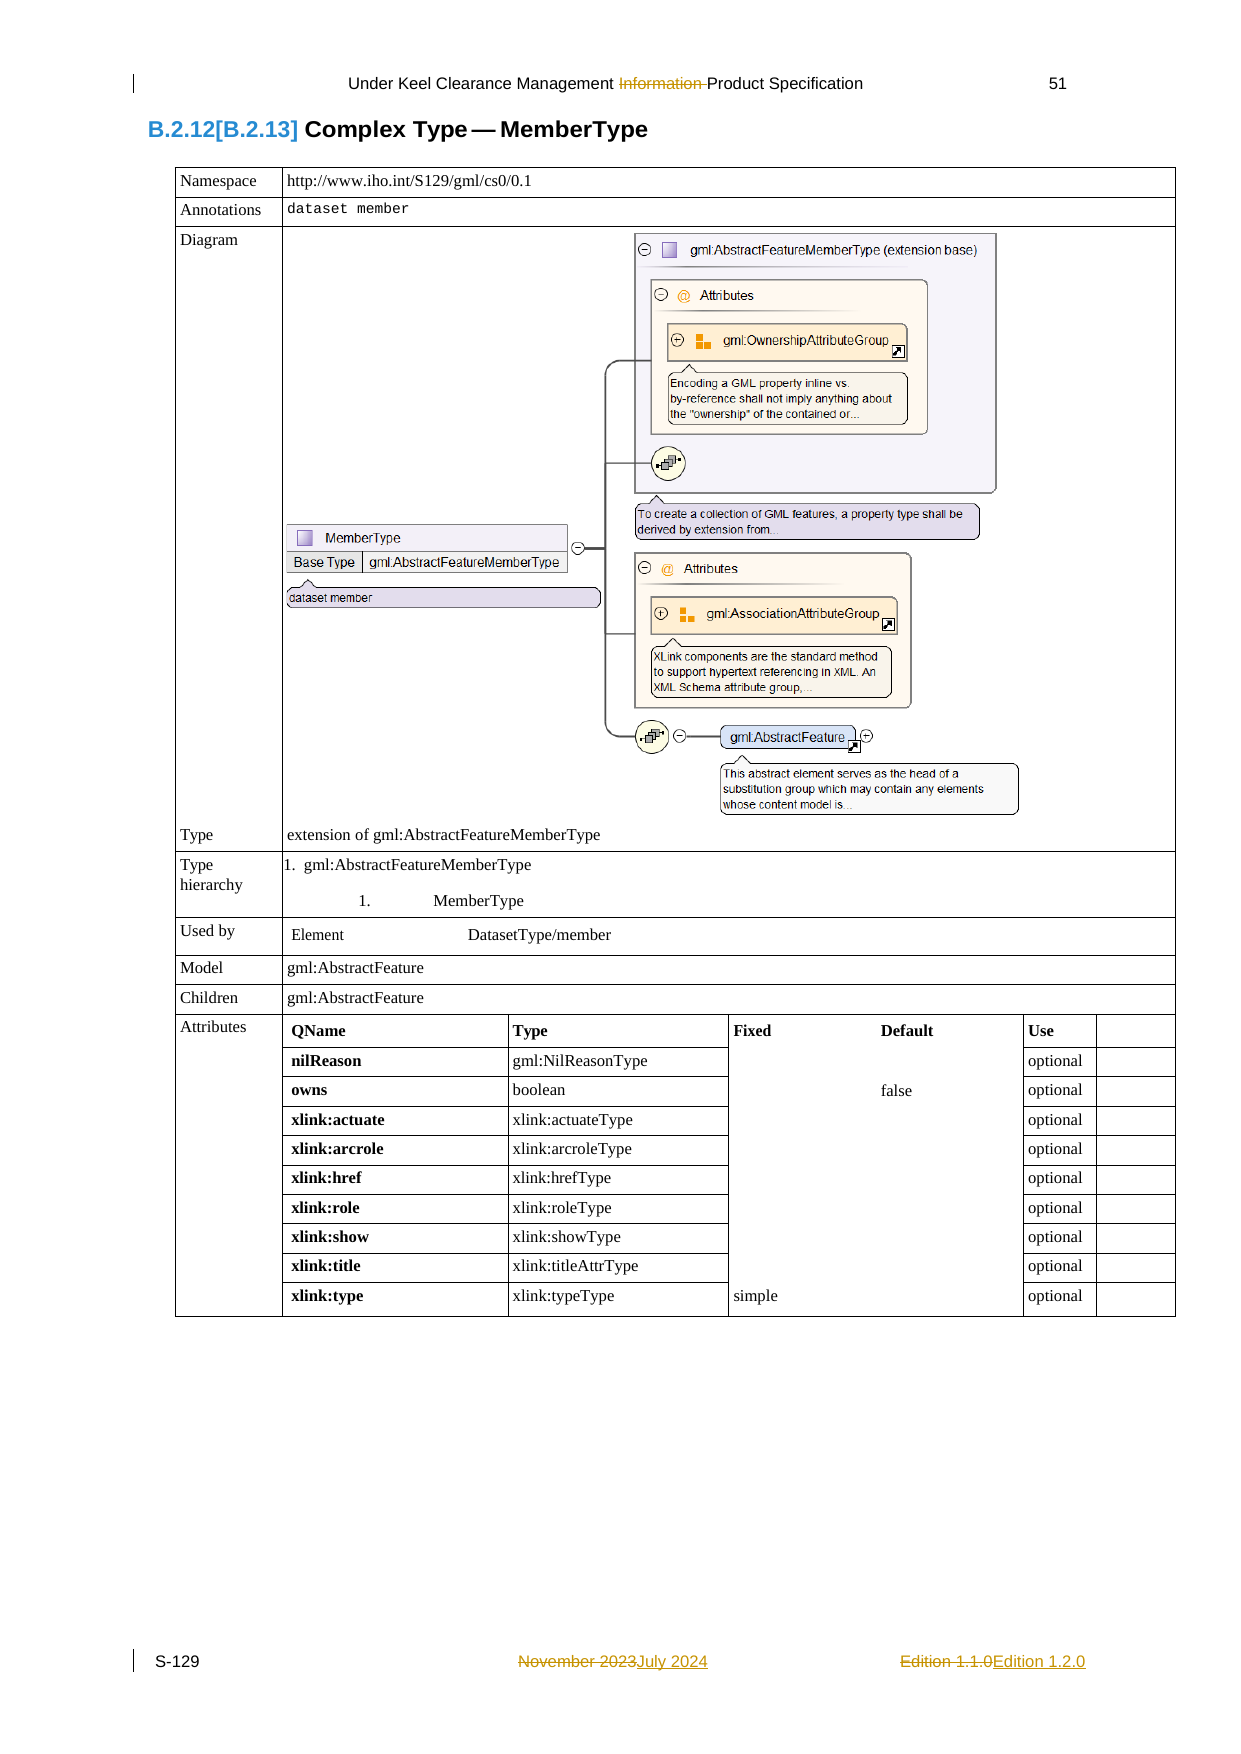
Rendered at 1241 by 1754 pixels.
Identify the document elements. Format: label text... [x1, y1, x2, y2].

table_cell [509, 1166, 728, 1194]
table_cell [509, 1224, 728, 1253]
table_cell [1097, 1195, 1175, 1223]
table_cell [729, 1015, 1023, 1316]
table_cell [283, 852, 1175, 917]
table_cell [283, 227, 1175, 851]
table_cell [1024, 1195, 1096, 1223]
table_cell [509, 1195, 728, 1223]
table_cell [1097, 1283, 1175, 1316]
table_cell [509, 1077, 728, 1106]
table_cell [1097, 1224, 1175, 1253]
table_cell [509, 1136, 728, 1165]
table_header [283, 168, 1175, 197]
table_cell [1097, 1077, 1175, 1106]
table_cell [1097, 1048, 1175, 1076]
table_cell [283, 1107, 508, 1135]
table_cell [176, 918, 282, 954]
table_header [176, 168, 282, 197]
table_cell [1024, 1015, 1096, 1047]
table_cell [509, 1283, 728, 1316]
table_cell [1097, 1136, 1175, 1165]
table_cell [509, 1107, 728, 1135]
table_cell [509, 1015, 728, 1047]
subtitle Complex Type — MemberType [148, 118, 1092, 142]
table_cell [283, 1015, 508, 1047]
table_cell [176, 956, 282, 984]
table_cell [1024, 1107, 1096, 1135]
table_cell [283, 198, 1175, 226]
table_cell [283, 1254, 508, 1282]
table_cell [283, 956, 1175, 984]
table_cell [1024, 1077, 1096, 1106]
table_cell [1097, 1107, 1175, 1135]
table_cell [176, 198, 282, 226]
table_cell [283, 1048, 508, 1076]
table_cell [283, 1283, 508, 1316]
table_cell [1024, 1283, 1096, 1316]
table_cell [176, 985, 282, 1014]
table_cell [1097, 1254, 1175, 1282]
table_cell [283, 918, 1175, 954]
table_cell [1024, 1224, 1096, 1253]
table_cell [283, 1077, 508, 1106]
picture [286, 233, 1023, 817]
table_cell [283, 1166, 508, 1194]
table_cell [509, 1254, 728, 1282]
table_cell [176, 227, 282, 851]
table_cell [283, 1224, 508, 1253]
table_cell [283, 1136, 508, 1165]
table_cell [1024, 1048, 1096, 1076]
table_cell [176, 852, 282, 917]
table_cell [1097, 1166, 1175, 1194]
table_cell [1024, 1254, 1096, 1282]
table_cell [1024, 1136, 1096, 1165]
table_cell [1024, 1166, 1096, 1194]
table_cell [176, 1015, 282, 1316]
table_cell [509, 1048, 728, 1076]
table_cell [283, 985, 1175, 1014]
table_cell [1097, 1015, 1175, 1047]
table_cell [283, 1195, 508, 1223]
